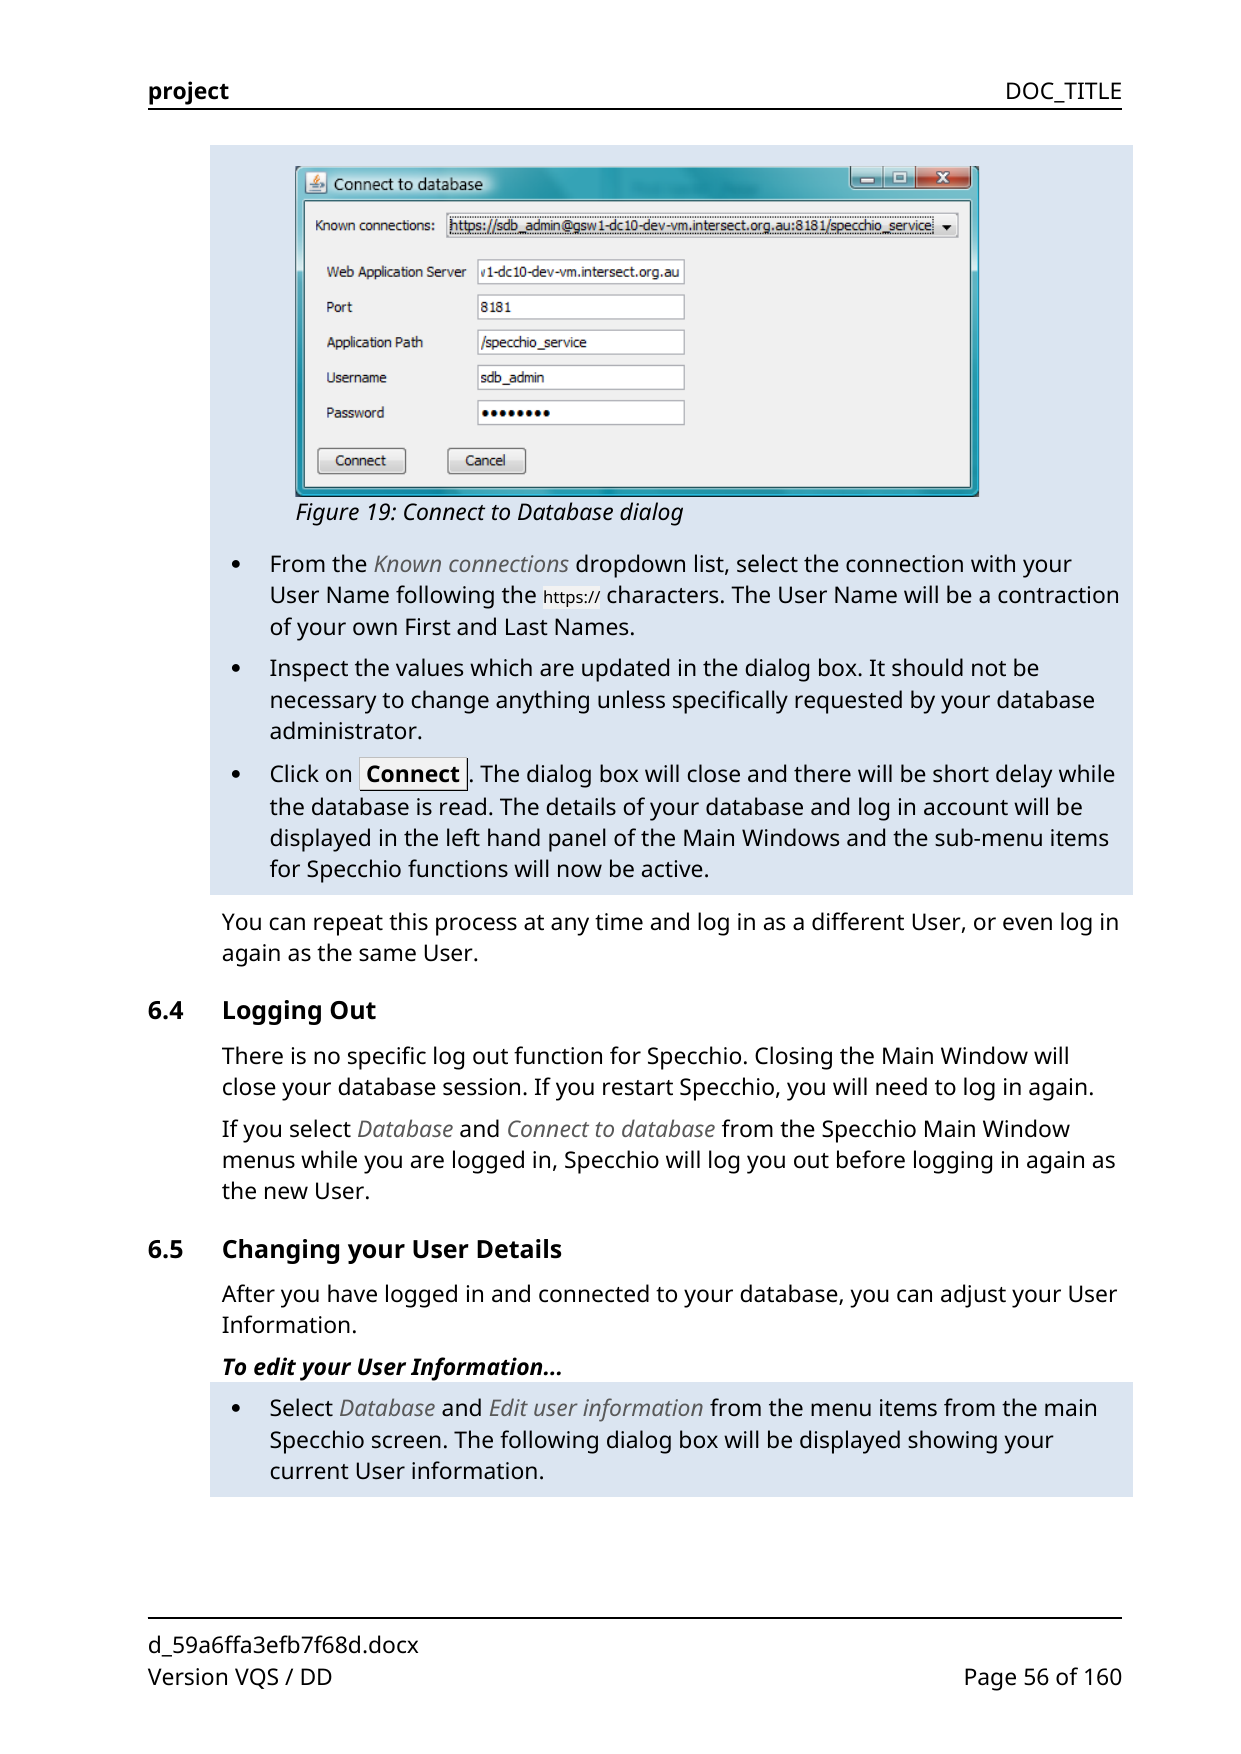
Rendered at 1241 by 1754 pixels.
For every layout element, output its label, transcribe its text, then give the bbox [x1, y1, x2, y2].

subtitle Changing your User Details [148, 1231, 1122, 1265]
picture [295, 166, 980, 497]
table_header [210, 1382, 1133, 1497]
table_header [210, 145, 1133, 895]
text After you have logged in and connected to your database, you can adjust your User Information. [222, 1278, 1122, 1340]
text If you select Database and Connect to database from the Specchio Main Window menus while you are logged in, Specchio will log you out before logging in again as the new User. [222, 1112, 1122, 1206]
subtitle Logging Out [148, 993, 1122, 1027]
text You can repeat this process at any time and log in as a different User, or even log in again as the same User. [222, 906, 1122, 968]
text There is no specific log out function for Specchio. Closing the Main Window will close your database session. If you restart Specchio, you will need to log in again. [222, 1039, 1122, 1102]
subtitle To edit your User Information... [222, 1351, 1122, 1382]
